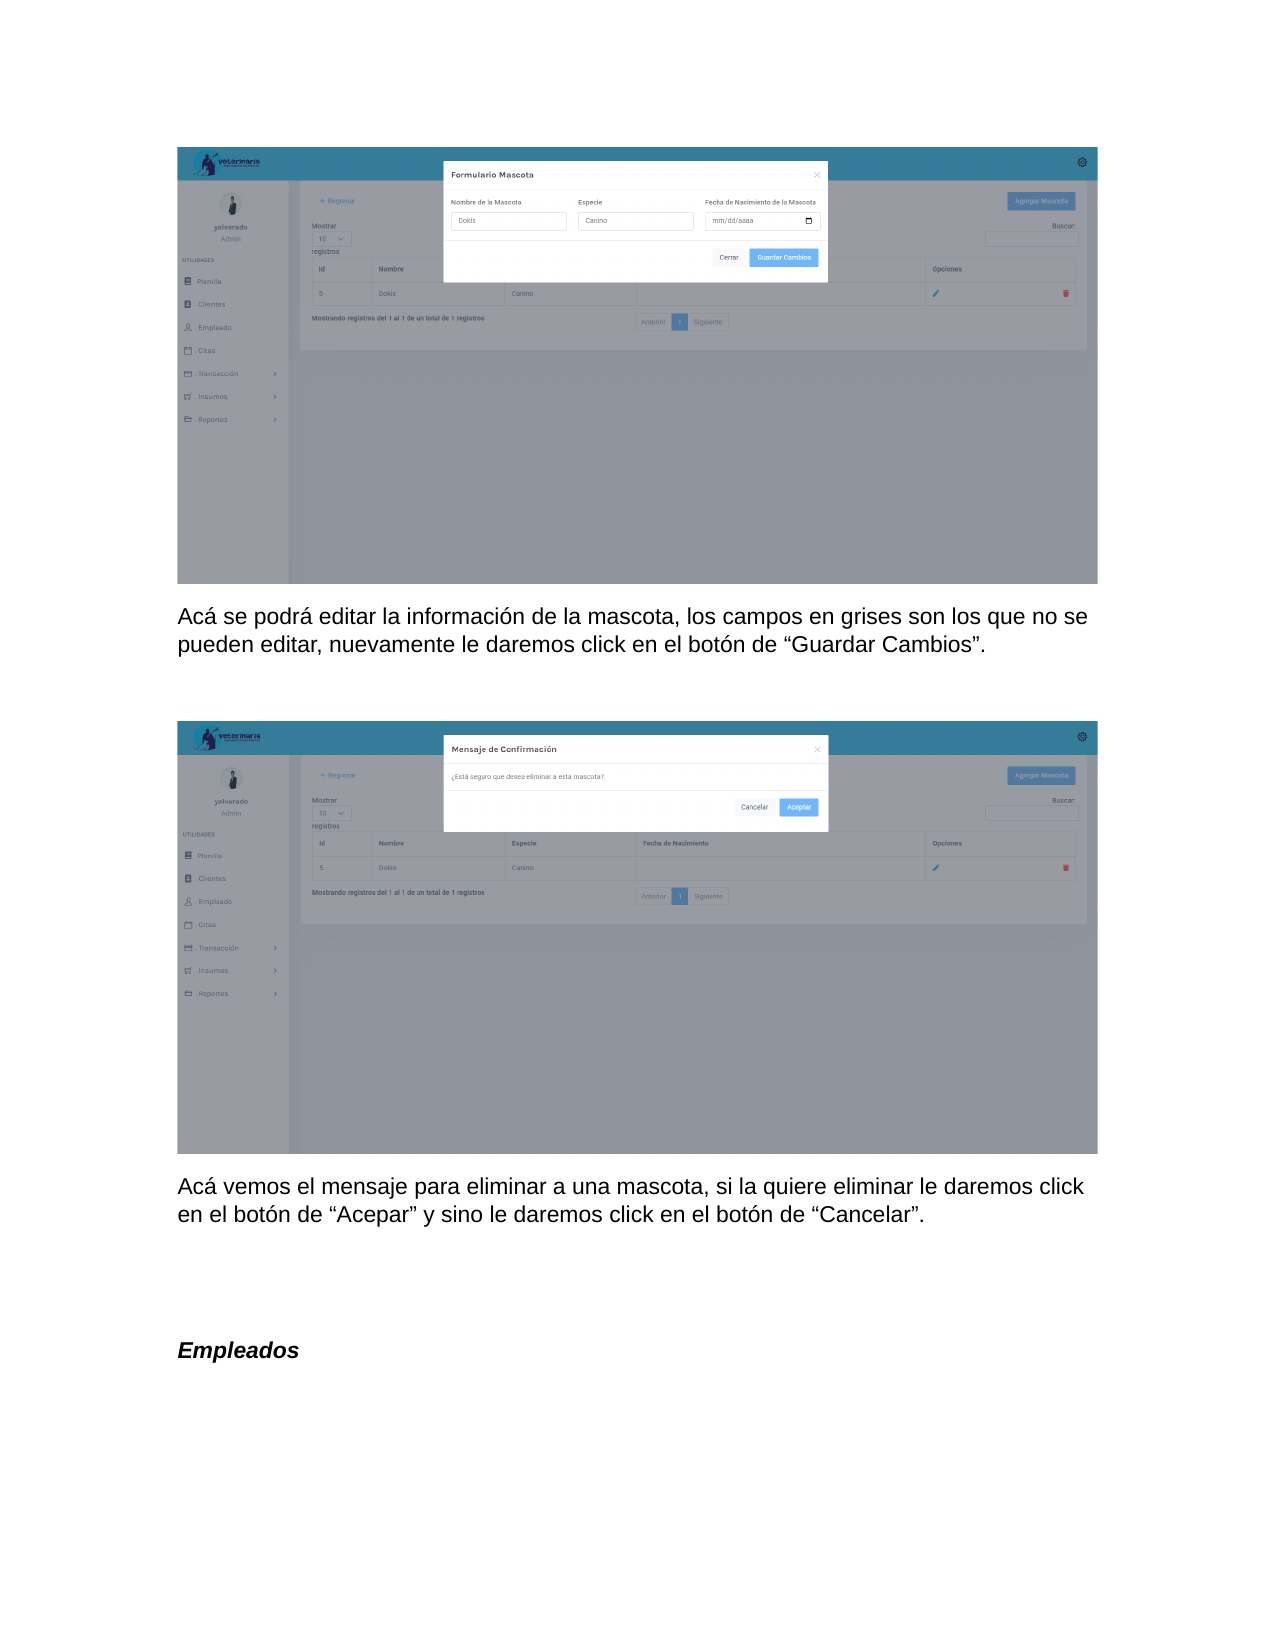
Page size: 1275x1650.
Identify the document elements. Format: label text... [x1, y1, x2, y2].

text Empleados [177, 1337, 1098, 1363]
picture [177, 721, 1098, 1154]
picture [177, 147, 1098, 584]
text Acá se podrá editar la información de la mascota, los campos en grises son los que no se pueden editar, nuevamente le daremos click en el botón de “Guardar Cambios”. [177, 603, 1098, 657]
text Acá vemos el mensaje para eliminar a una mascota, si la quiere eliminar le daremos click en el botón de “Acepar” y sino le daremos click en el botón de “Cancelar”. [177, 1173, 1098, 1228]
